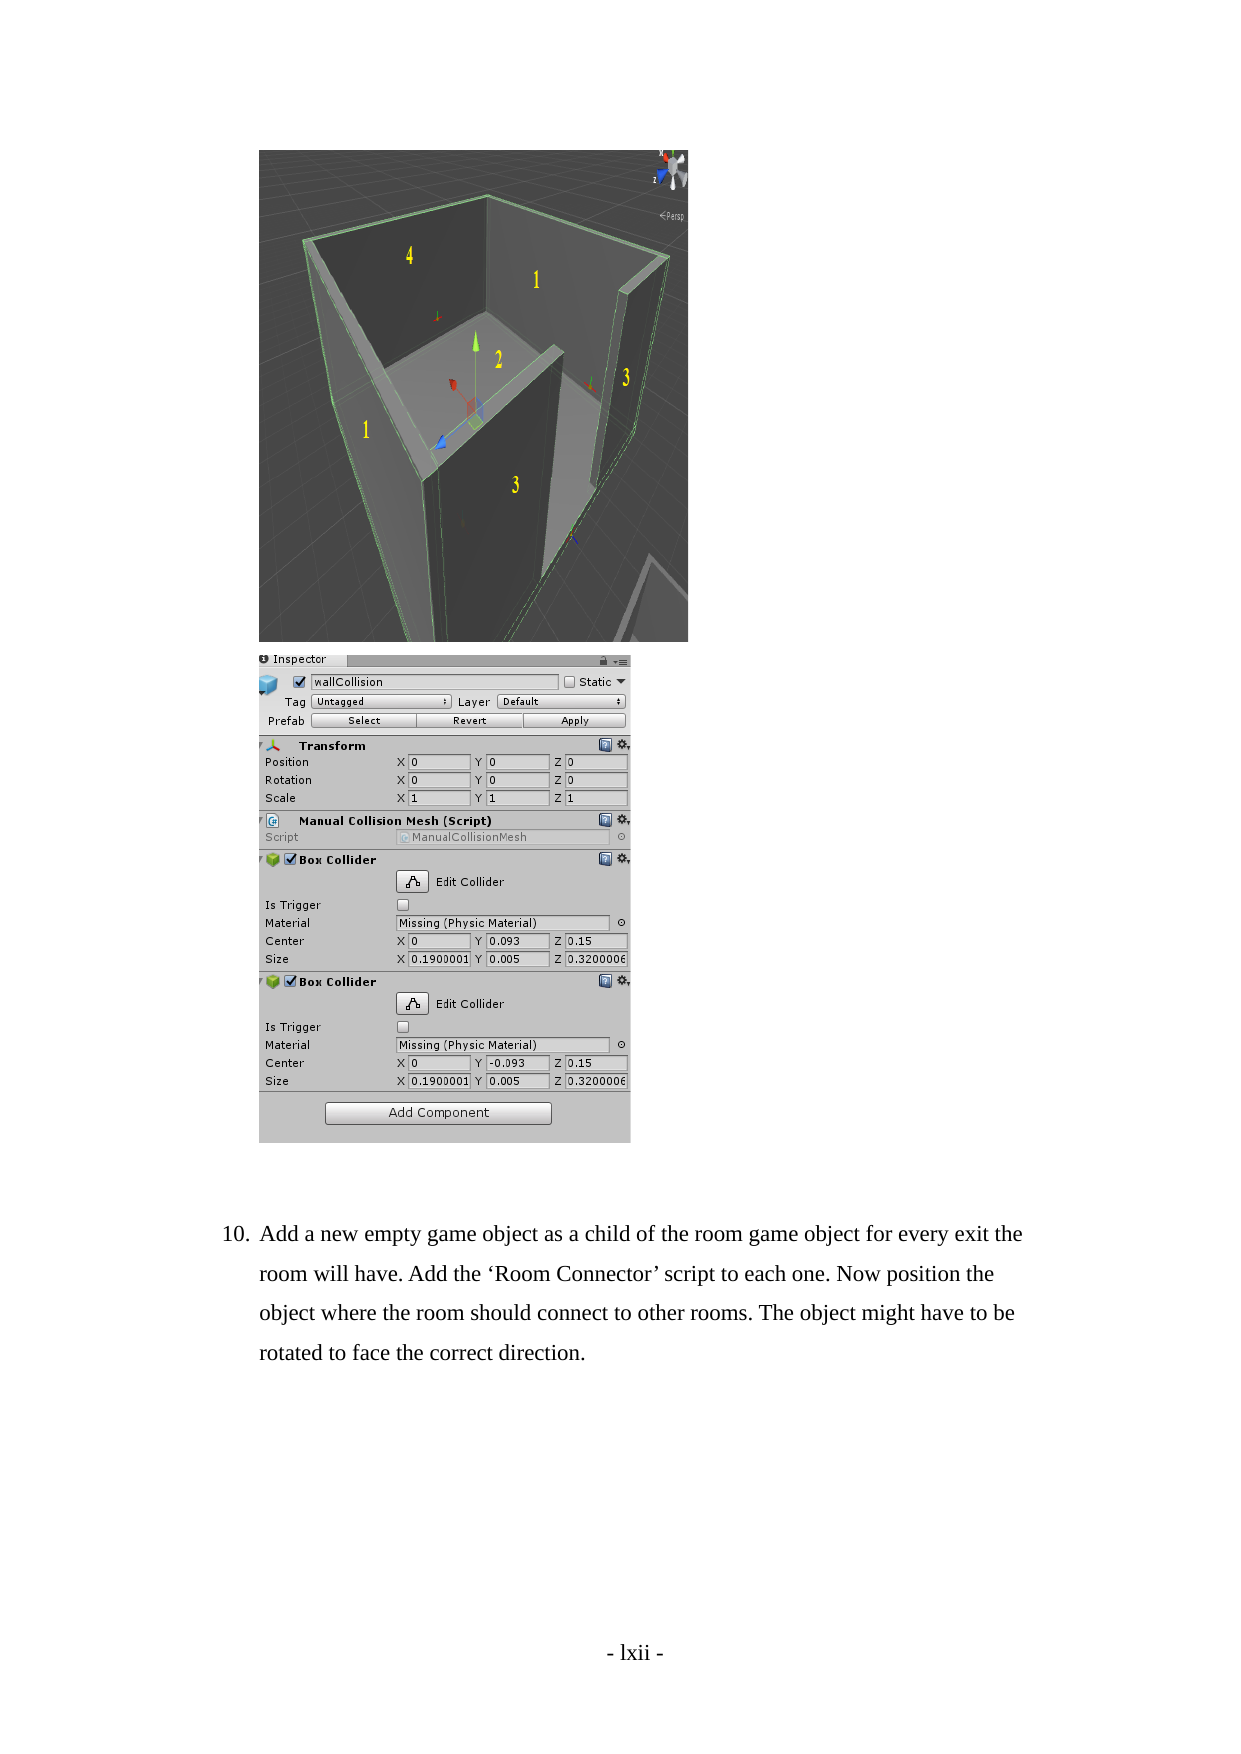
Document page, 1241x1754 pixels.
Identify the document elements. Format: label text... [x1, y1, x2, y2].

picture [259, 655, 631, 1143]
picture [259, 150, 689, 642]
list Add a new empty game object as a child of the room game object for every exit the room will have. Add the ‘Room Connector’ script to each one. Now position the object where the room should connect to other rooms. The object might have to be rotated to face the correct direction. [222, 1220, 1048, 1365]
